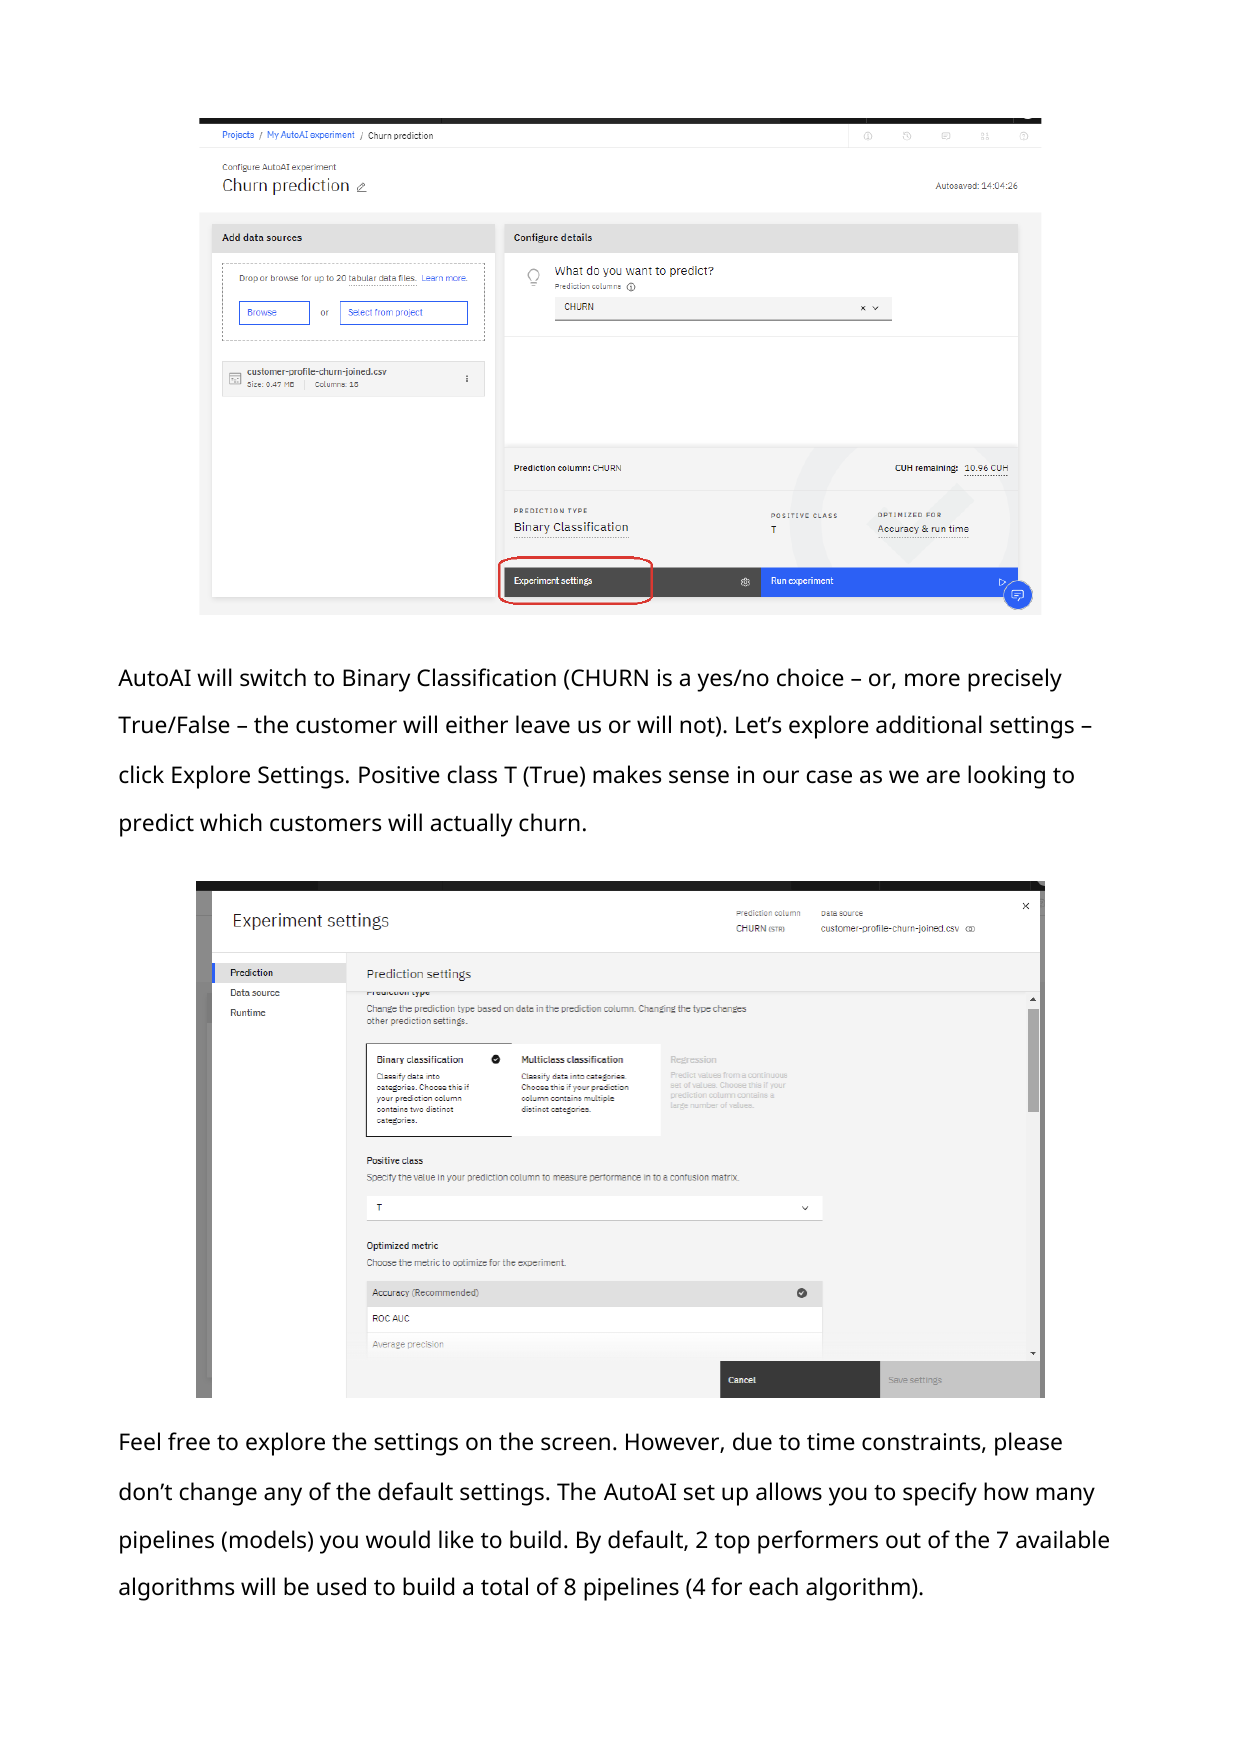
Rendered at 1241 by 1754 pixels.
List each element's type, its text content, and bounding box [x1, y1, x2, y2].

picture [199, 118, 1042, 615]
text AutoAI will switch to Binary Classification (CHURN is a yes/no choice – or, more precisely True/False – the customer will either leave us or will not). Let’s explore additional settings – click Explore Settings. Positive class T (True) makes sense in our case as we are looking to predict which customers will actually churn. [118, 662, 1122, 838]
picture [196, 881, 1045, 1398]
text Feel free to explore the settings on the screen. However, due to time constraints, please don’t change any of the default settings. The AutoAI set up allows you to specify how many pipelines (models) you would like to build. By default, 2 top performers out of the 7 available algorithms will be used to build a total of 8 pipelines (4 for each algorithm). [118, 1426, 1122, 1602]
